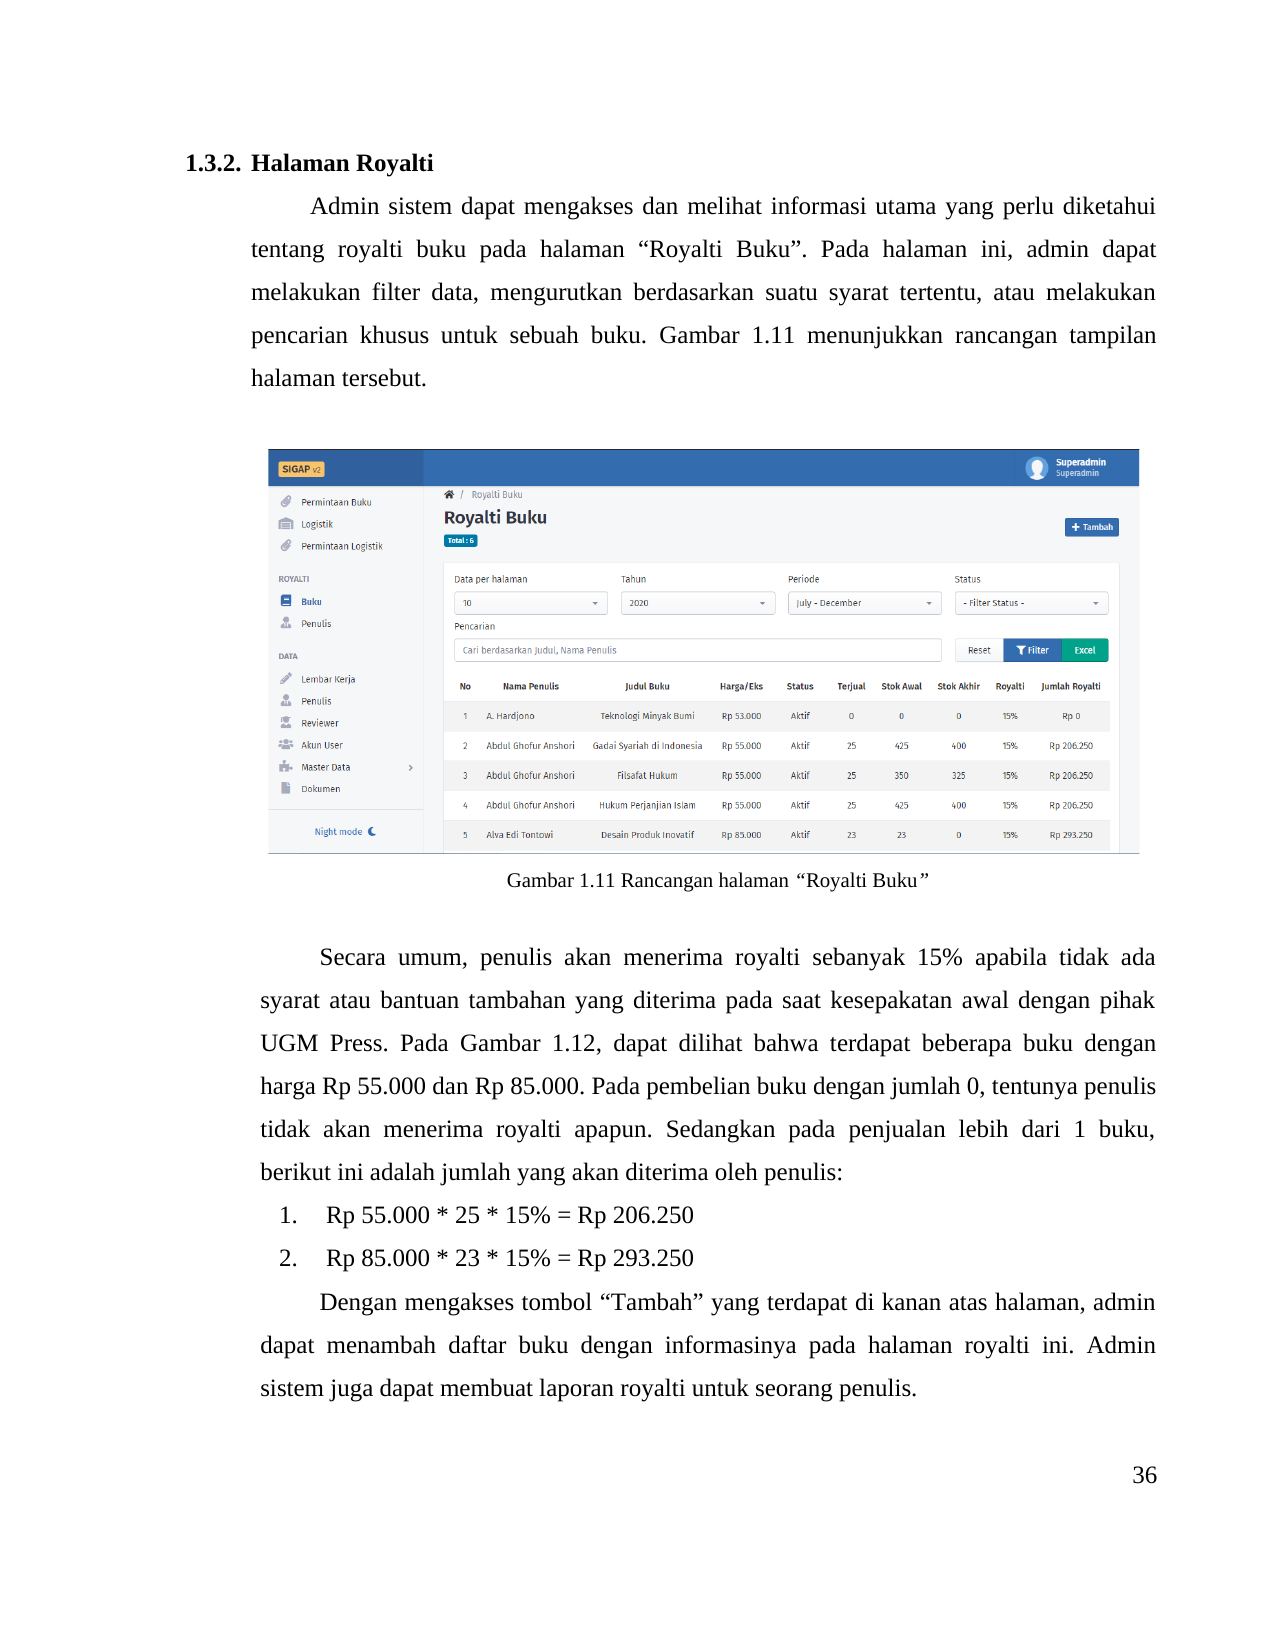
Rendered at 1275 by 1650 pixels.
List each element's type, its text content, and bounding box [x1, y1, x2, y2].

list Rp 55.000 * 25 * 15% = Rp 206.250 [279, 1200, 1157, 1229]
picture [268, 449, 1140, 854]
text Dengan mengakses tombol “Tambah” yang terdapat di kanan atas halaman, admin dapat menambah daftar buku dengan informasinya pada halaman royalti ini. Admin sistem juga dapat membuat laporan royalti untuk seorang penulis. [260, 1287, 1157, 1402]
subtitle Halaman Royalti [185, 148, 1157, 176]
list Rp 85.000 * 23 * 15% = Rp 293.250 [279, 1243, 1157, 1272]
text Secara umum, penulis akan menerima royalti sebanyak 15% apabila tidak ada syarat atau bantuan tambahan yang diterima pada saat kesepakatan awal dengan pihak UGM Press. Pada Gambar 1.12, dapat dilihat bahwa terdapat beberapa buku dengan harga Rp 55.000 dan Rp 85.000. Pada pembelian buku dengan jumlah 0, tentunya penulis tidak akan menerima royalti apapun. Sedangkan pada penjualan lebih dari 1 buku, berikut ini adalah jumlah yang akan diterima oleh penulis: [260, 942, 1157, 1186]
text Admin sistem dapat mengakses dan melihat informasi utama yang perlu diketahui tentang royalti buku pada halaman “Royalti Buku”. Pada halaman ini, admin dapat melakukan filter data, mengurutkan berdasarkan suatu syarat tertentu, atau melakukan pencarian khusus untuk sebuah buku. Gambar 1.11 menunjukkan rancangan tampilan halaman tersebut. [251, 191, 1157, 392]
